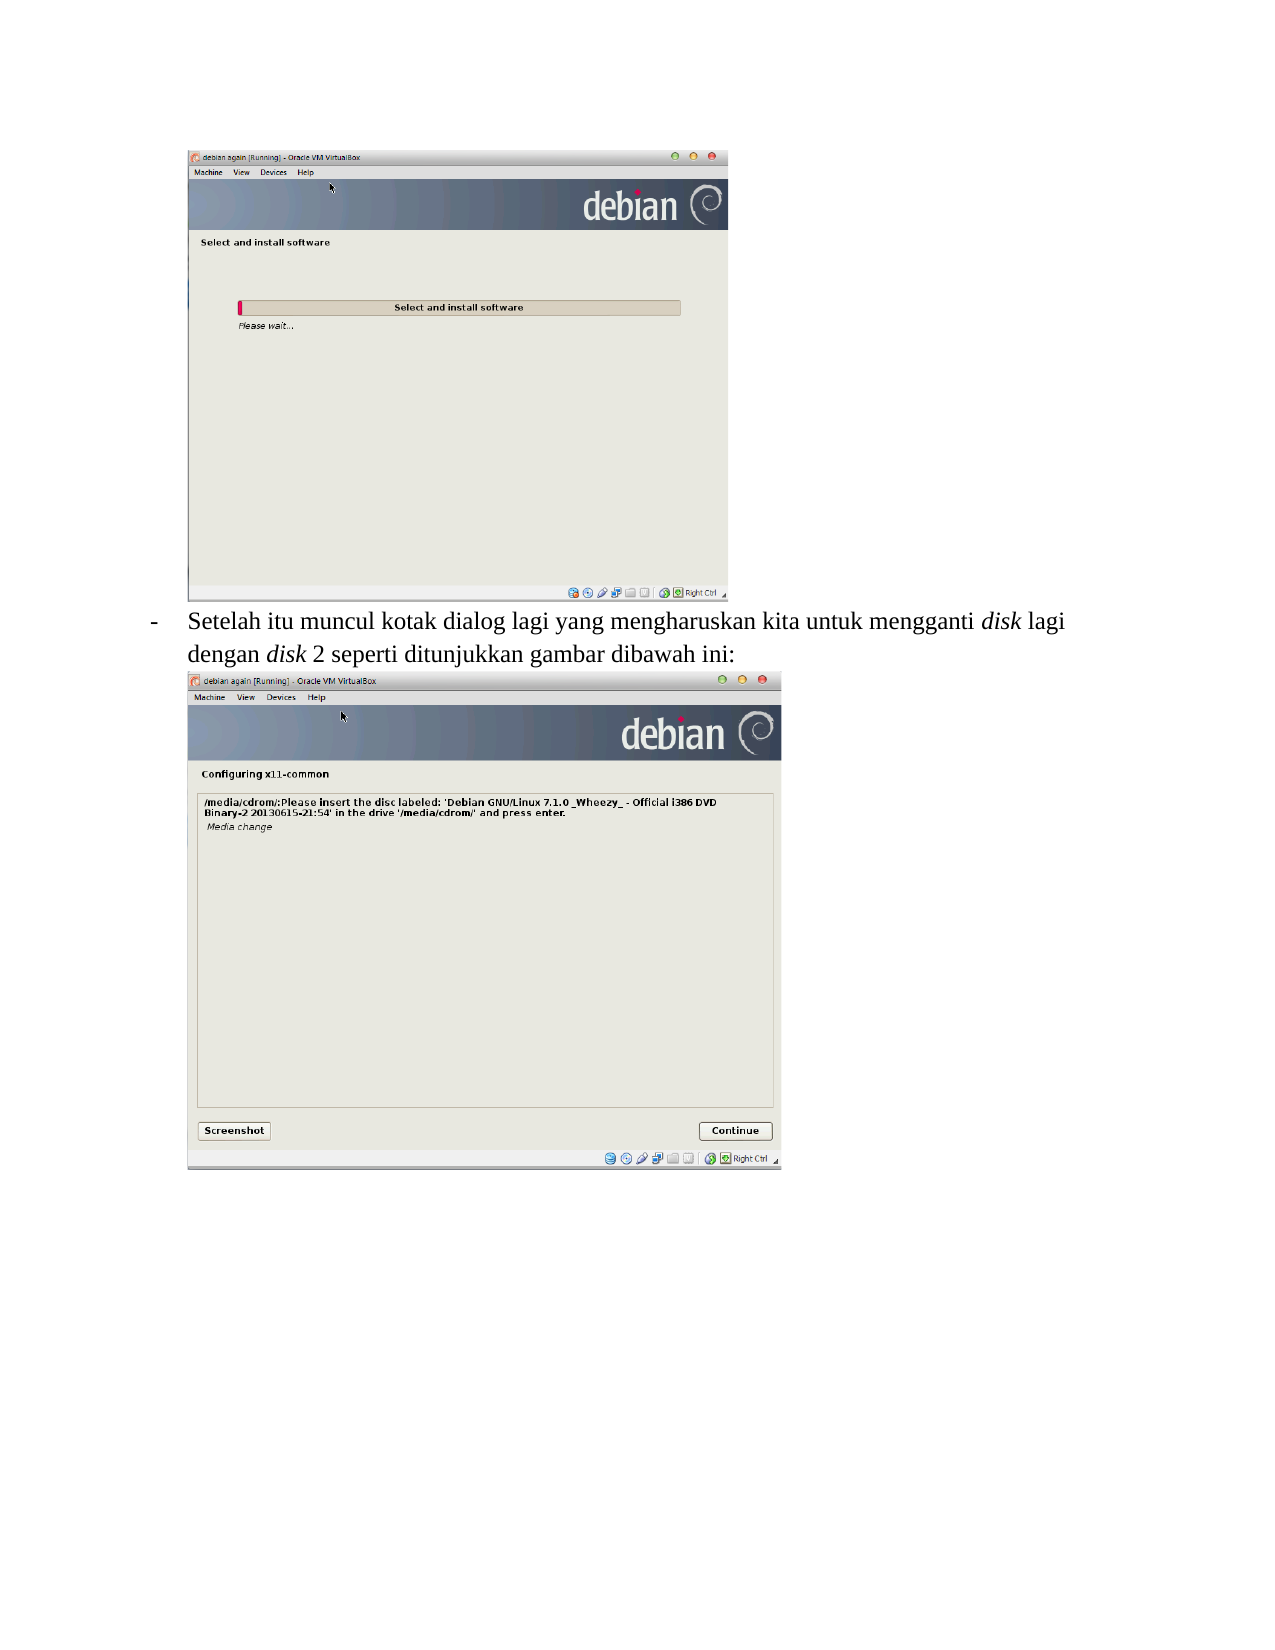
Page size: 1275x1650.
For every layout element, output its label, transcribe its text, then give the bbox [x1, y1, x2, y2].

picture [187, 150, 729, 602]
picture [187, 671, 782, 1170]
list Setelah itu muncul kotak dialog lagi yang mengharuskan kita untuk mengganti disk lagi dengan disk 2 seperti ditunjukkan gambar dibawah ini: [150, 606, 1125, 667]
